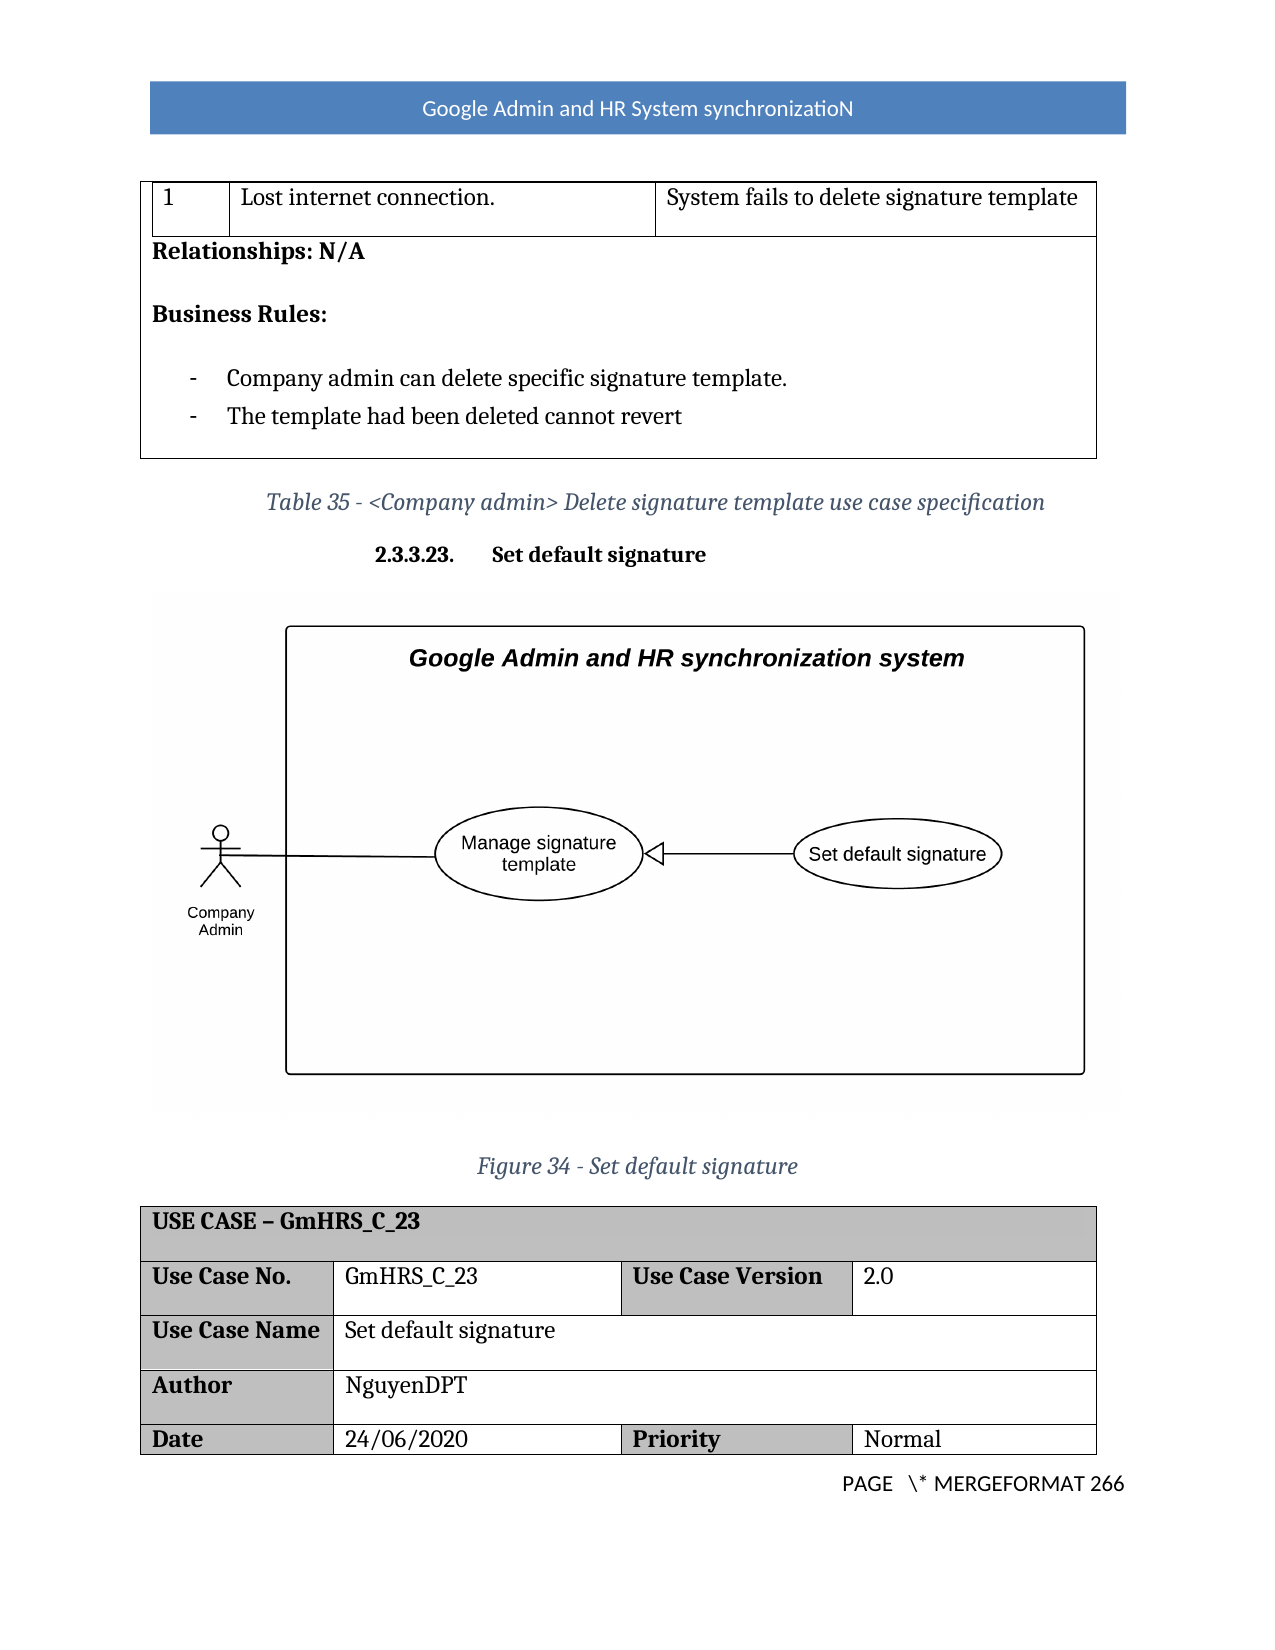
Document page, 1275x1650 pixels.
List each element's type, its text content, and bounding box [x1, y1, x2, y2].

table_cell Use Case Name [141, 1316, 333, 1369]
table_cell 2.0 [853, 1262, 1096, 1315]
table_cell Normal [853, 1425, 1096, 1454]
table_cell Author [141, 1371, 333, 1424]
text Table 35 - <Company admin> Delete signature template use case specification [187, 488, 1125, 517]
table_cell NguyenDPT [334, 1371, 1096, 1424]
table_cell Priority [622, 1425, 852, 1454]
table_cell Use Case Version [622, 1262, 852, 1315]
table_cell Use Case No. [141, 1262, 333, 1315]
table_cell Date [141, 1425, 333, 1454]
subtitle Set default signature [375, 542, 1125, 568]
table_cell 24/06/2020 [334, 1425, 621, 1454]
table_cell GmHRS_C_23 [334, 1262, 621, 1315]
table_header USE CASE – GmHRS_C_23 [141, 1207, 1096, 1261]
picture [150, 592, 1125, 1119]
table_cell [141, 182, 1096, 458]
text Figure 34 - Set default signature [150, 1152, 1125, 1181]
table_cell Set default signature [334, 1316, 1096, 1369]
